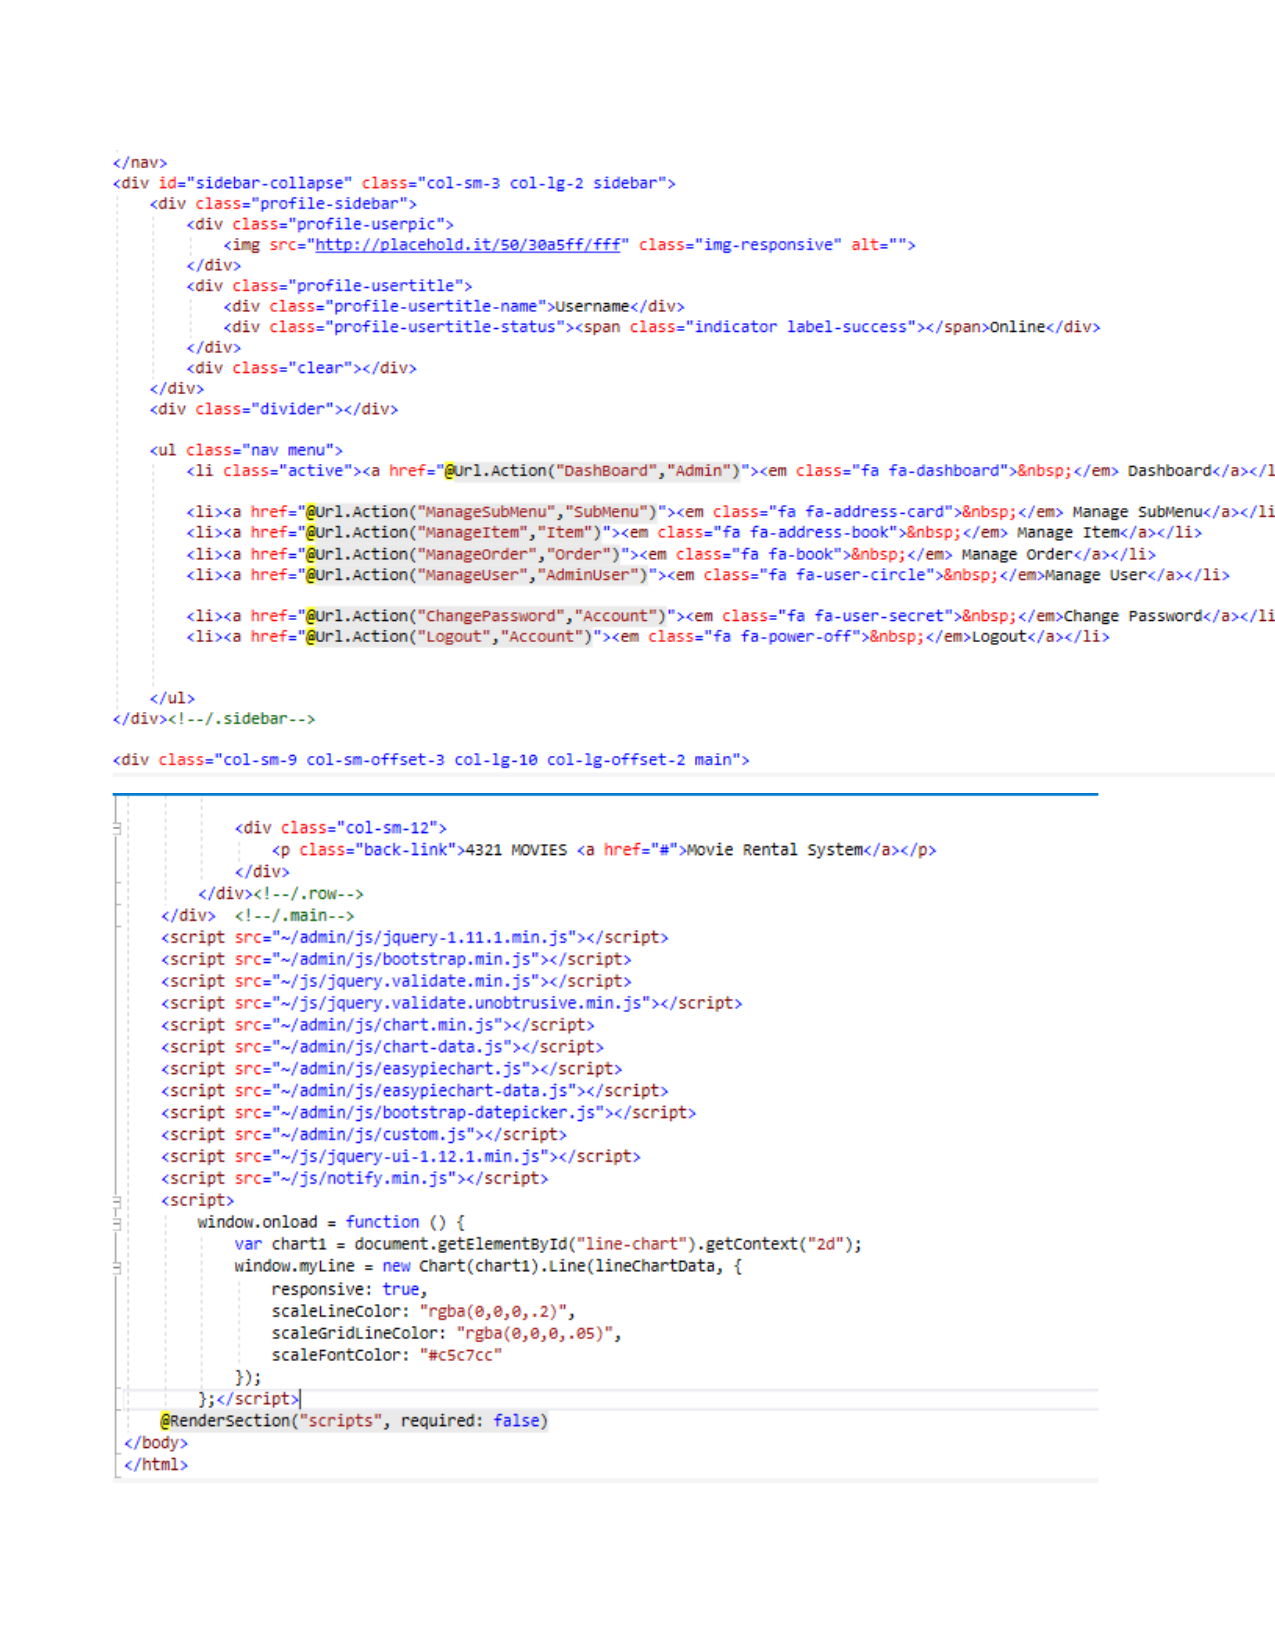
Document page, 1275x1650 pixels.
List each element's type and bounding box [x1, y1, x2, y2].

picture [112, 793, 1099, 1483]
picture [112, 150, 1275, 777]
